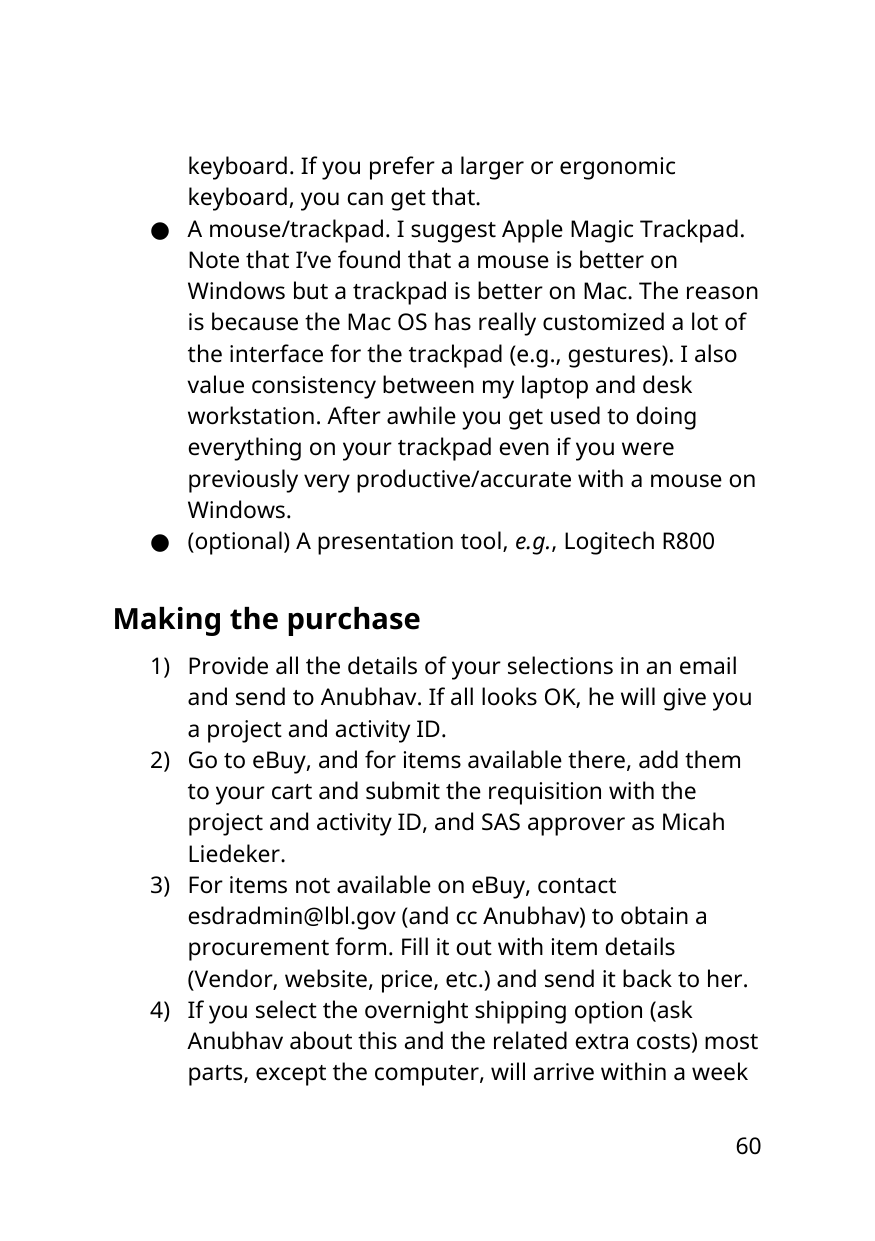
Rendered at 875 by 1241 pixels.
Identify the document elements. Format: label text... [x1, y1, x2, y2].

subtitle Making the purchase [112, 598, 762, 638]
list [150, 150, 762, 212]
list Go to eBuy, and for items available there, add them to your cart and submit the requisition with the project and activity ID, and SAS approver as Micah Liedeker. [150, 744, 762, 869]
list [150, 994, 762, 1088]
list (optional) A presentation tool, e.g., Logitech R800 [150, 525, 762, 556]
list For items not available on eBuy, contact esdradmin@lbl.gov (and cc Anubhav) to obtain a procurement form. Fill it out with item details (Vendor, website, price, etc.) and send it back to her. [150, 869, 762, 994]
list A mouse/trackpad. I suggest Apple Magic Trackpad. Note that I’ve found that a mouse is better on Windows but a trackpad is better on Mac. The reason is because the Mac OS has really customized a lot of the interface for the trackpad (e.g., gestures). I also value consistency between my laptop and desk workstation. After awhile you get used to doing everything on your trackpad even if you were previously very productive/accurate with a mouse on Windows. [150, 212, 762, 525]
list Provide all the details of your selections in an email and send to Anubhav. If all looks OK, he will give you a project and activity ID. [150, 650, 762, 744]
